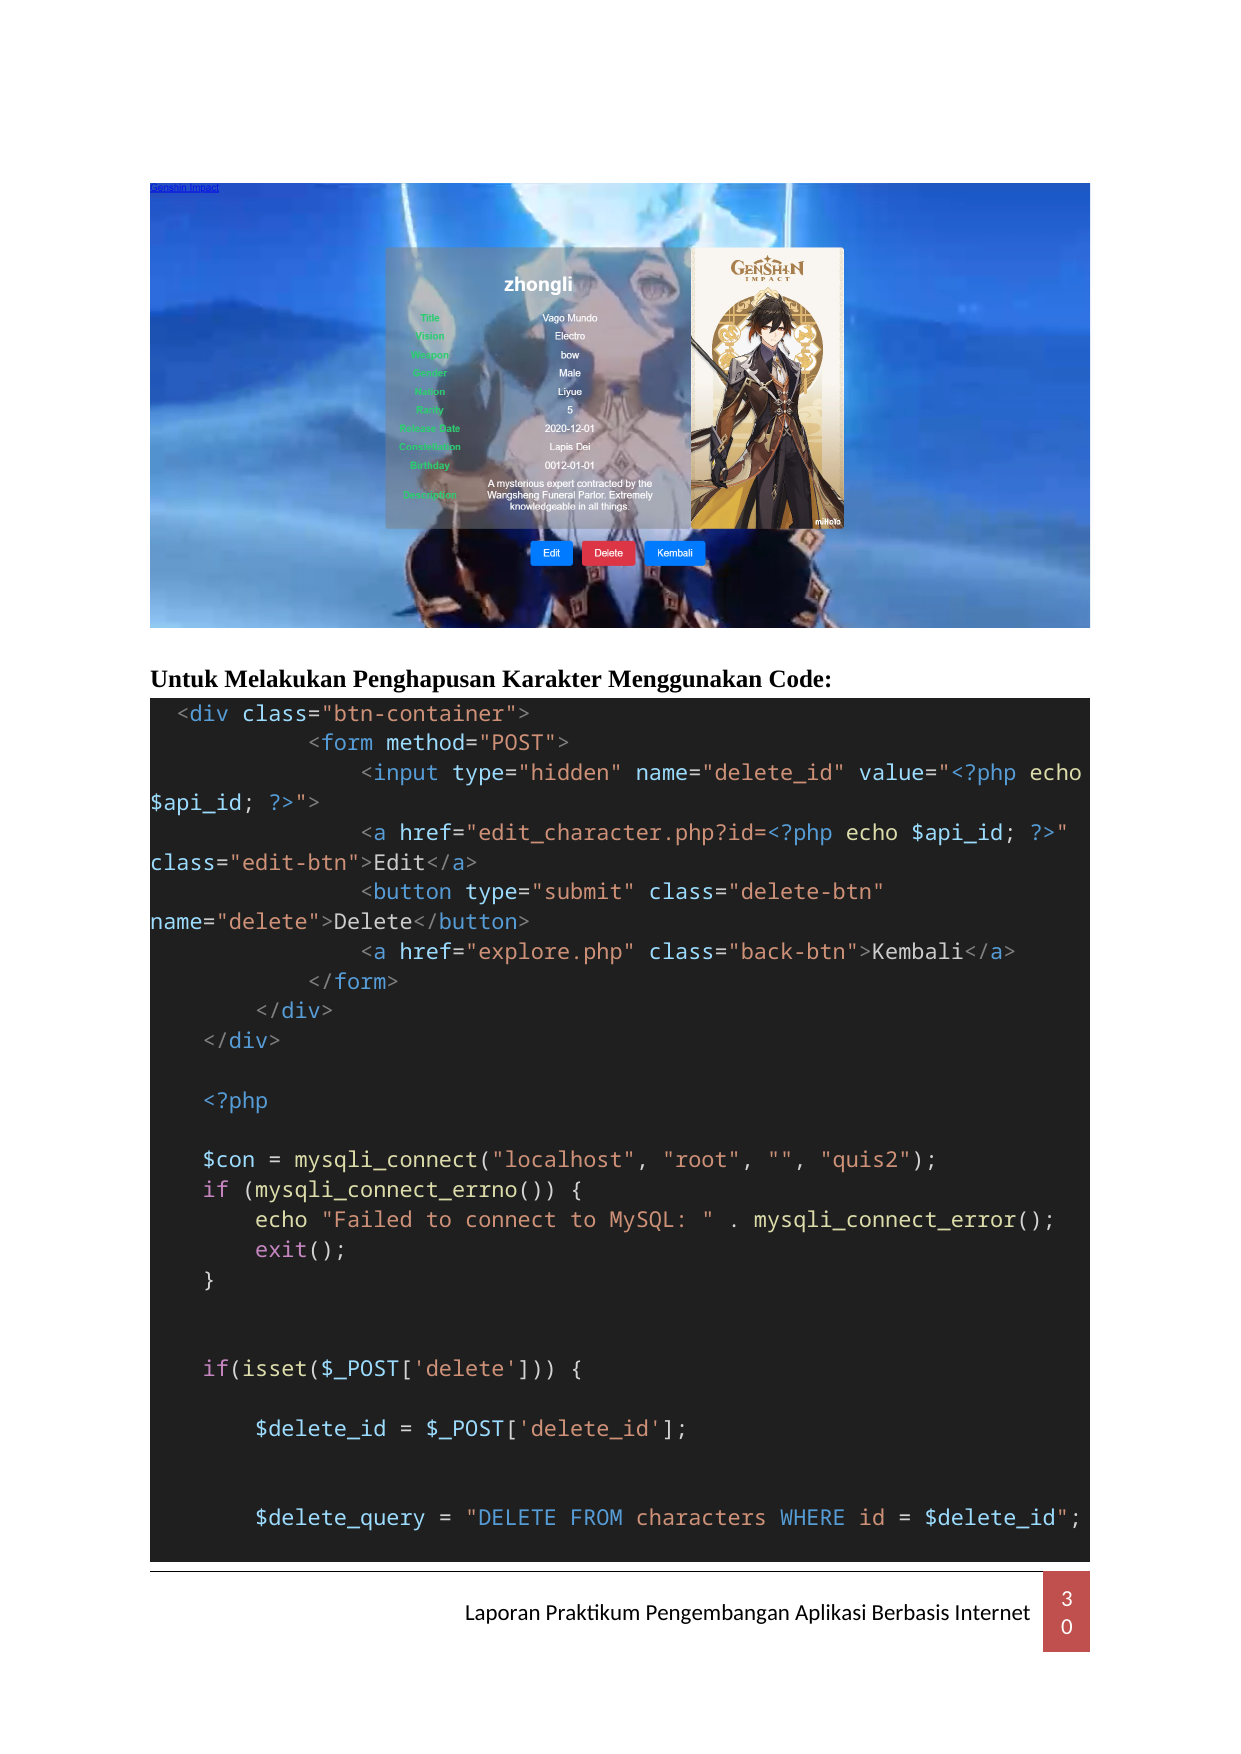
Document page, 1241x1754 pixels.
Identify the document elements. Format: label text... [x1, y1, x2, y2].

text Untuk Melakukan Penghapusan Karakter Menggunakan Code: [150, 664, 1090, 693]
text } [150, 1264, 1090, 1293]
text <a href="explore.php" class="back-btn">Kembali</a> [150, 936, 1090, 966]
text if (mysqli_connect_errno()) { [150, 1174, 1090, 1204]
text </form> [150, 966, 1090, 996]
text $con = mysqli_connect("localhost", "root", "", "quis2"); [150, 1144, 1090, 1174]
text <input type="hidden" name="delete_id" value="<?php echo $api_id; ?>"> [150, 757, 1090, 817]
text exit(); [150, 1234, 1090, 1264]
text $delete_query = "DELETE FROM characters WHERE id = $delete_id"; [150, 1502, 1090, 1532]
text <div class="btn-container"> [150, 698, 1090, 727]
picture [150, 183, 1091, 628]
text <button type="submit" class="delete-btn" name="delete">Delete</button> [150, 876, 1090, 936]
text echo "Failed to connect to MySQL: " . mysqli_connect_error(); [150, 1204, 1090, 1234]
text </div> [150, 1025, 1090, 1055]
text $delete_id = $_POST['delete_id']; [150, 1413, 1090, 1442]
text if(isset($_POST['delete'])) { [150, 1353, 1090, 1383]
text <a href="edit_character.php?id=<?php echo $api_id; ?>" class="edit-btn">Edit</a> [150, 817, 1090, 876]
text <?php [150, 1085, 1090, 1115]
text </div> [150, 996, 1090, 1025]
text <form method="POST"> [150, 727, 1090, 757]
